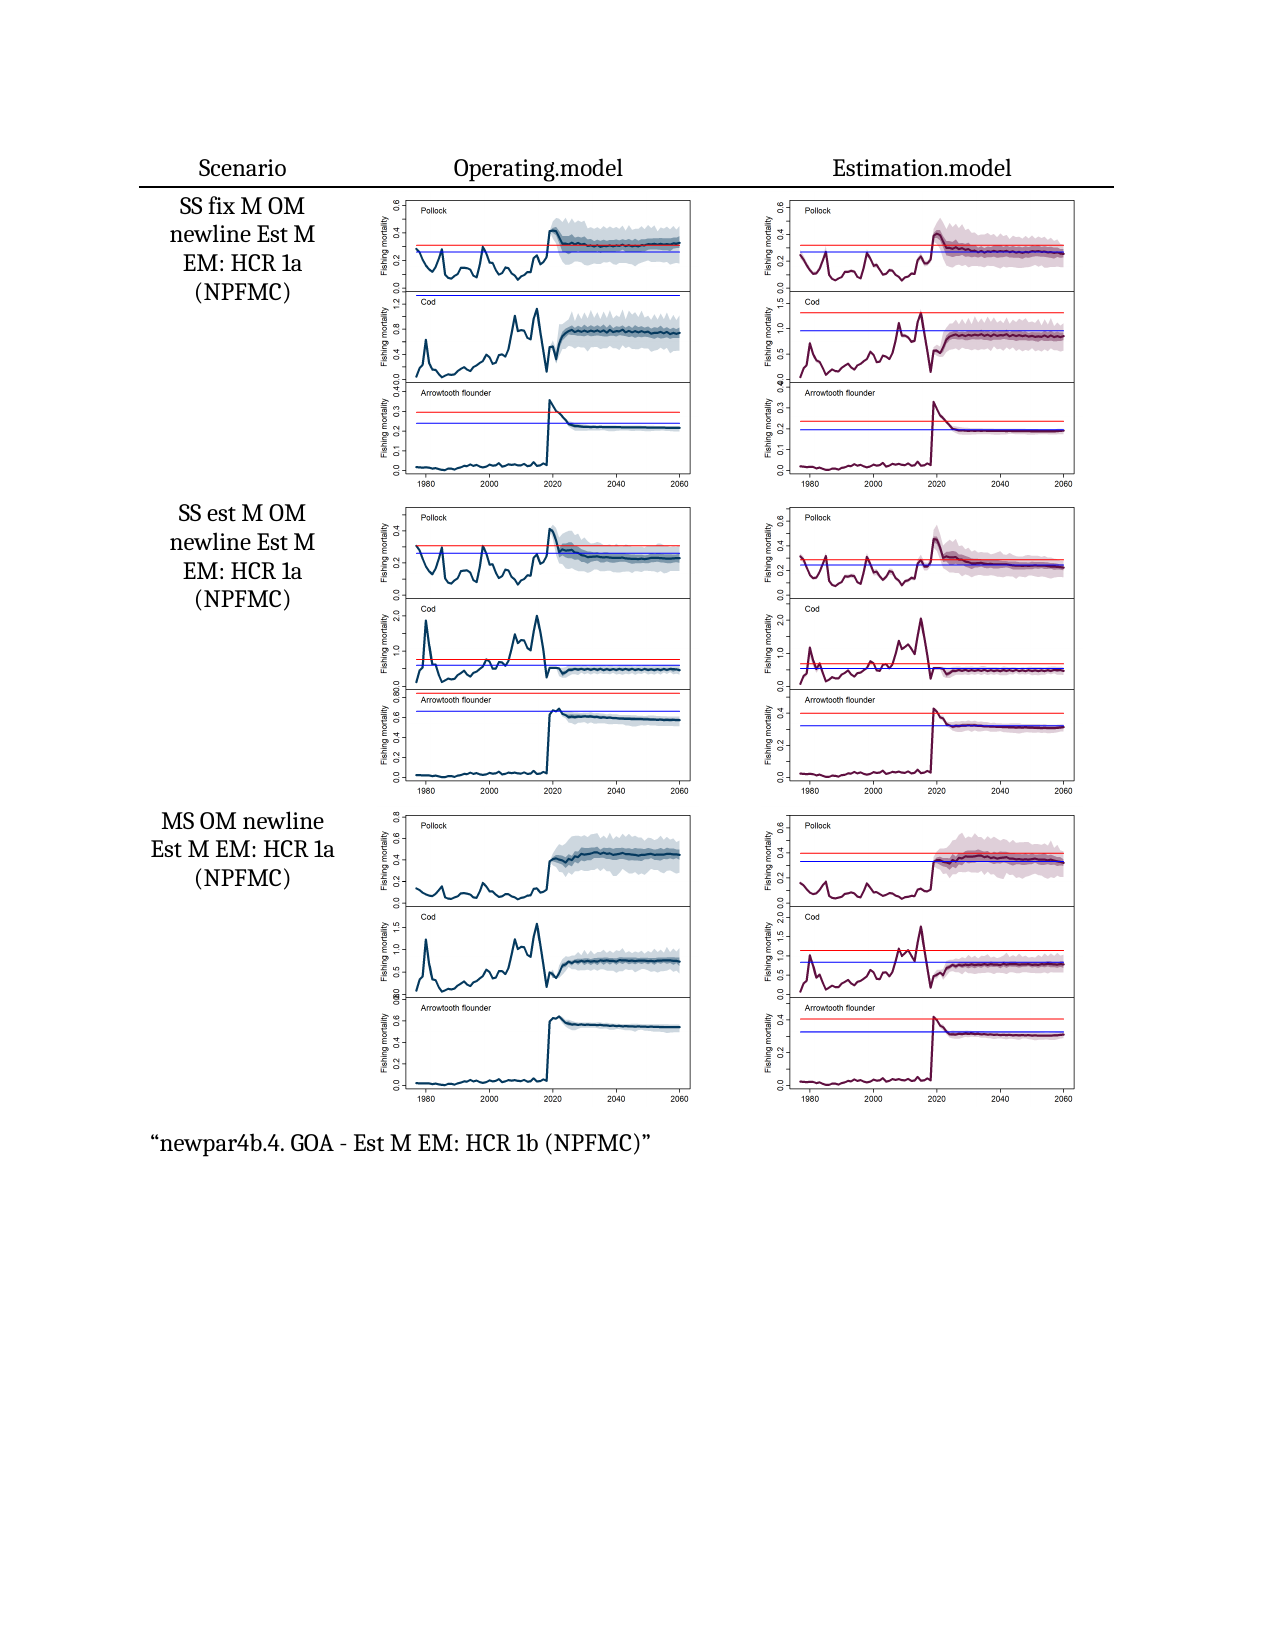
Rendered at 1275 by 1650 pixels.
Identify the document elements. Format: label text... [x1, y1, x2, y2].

table_cell [346, 495, 730, 803]
picture [760, 806, 1084, 1107]
table_header Estimation.model [730, 150, 1114, 186]
table_cell SS fix M OM newline Est M EM: HCR 1a (NPFMC) [139, 188, 346, 495]
table_cell [730, 495, 1114, 803]
table_header Operating.model [346, 150, 730, 186]
picture [760, 191, 1084, 492]
picture [376, 806, 700, 1107]
table_cell [730, 188, 1114, 495]
text “newpar4b.4. GOA - Est M EM: HCR 1b (NPFMC)” [150, 1129, 1125, 1158]
picture [760, 499, 1084, 799]
table_cell [346, 803, 730, 1110]
picture [376, 499, 700, 799]
table_header Scenario [139, 150, 346, 186]
table_cell [730, 803, 1114, 1110]
picture [376, 191, 700, 492]
table_cell MS OM newline Est M EM: HCR 1a (NPFMC) [139, 803, 346, 1110]
table_cell [346, 188, 730, 495]
table_cell SS est M OM newline Est M EM: HCR 1a (NPFMC) [139, 495, 346, 803]
